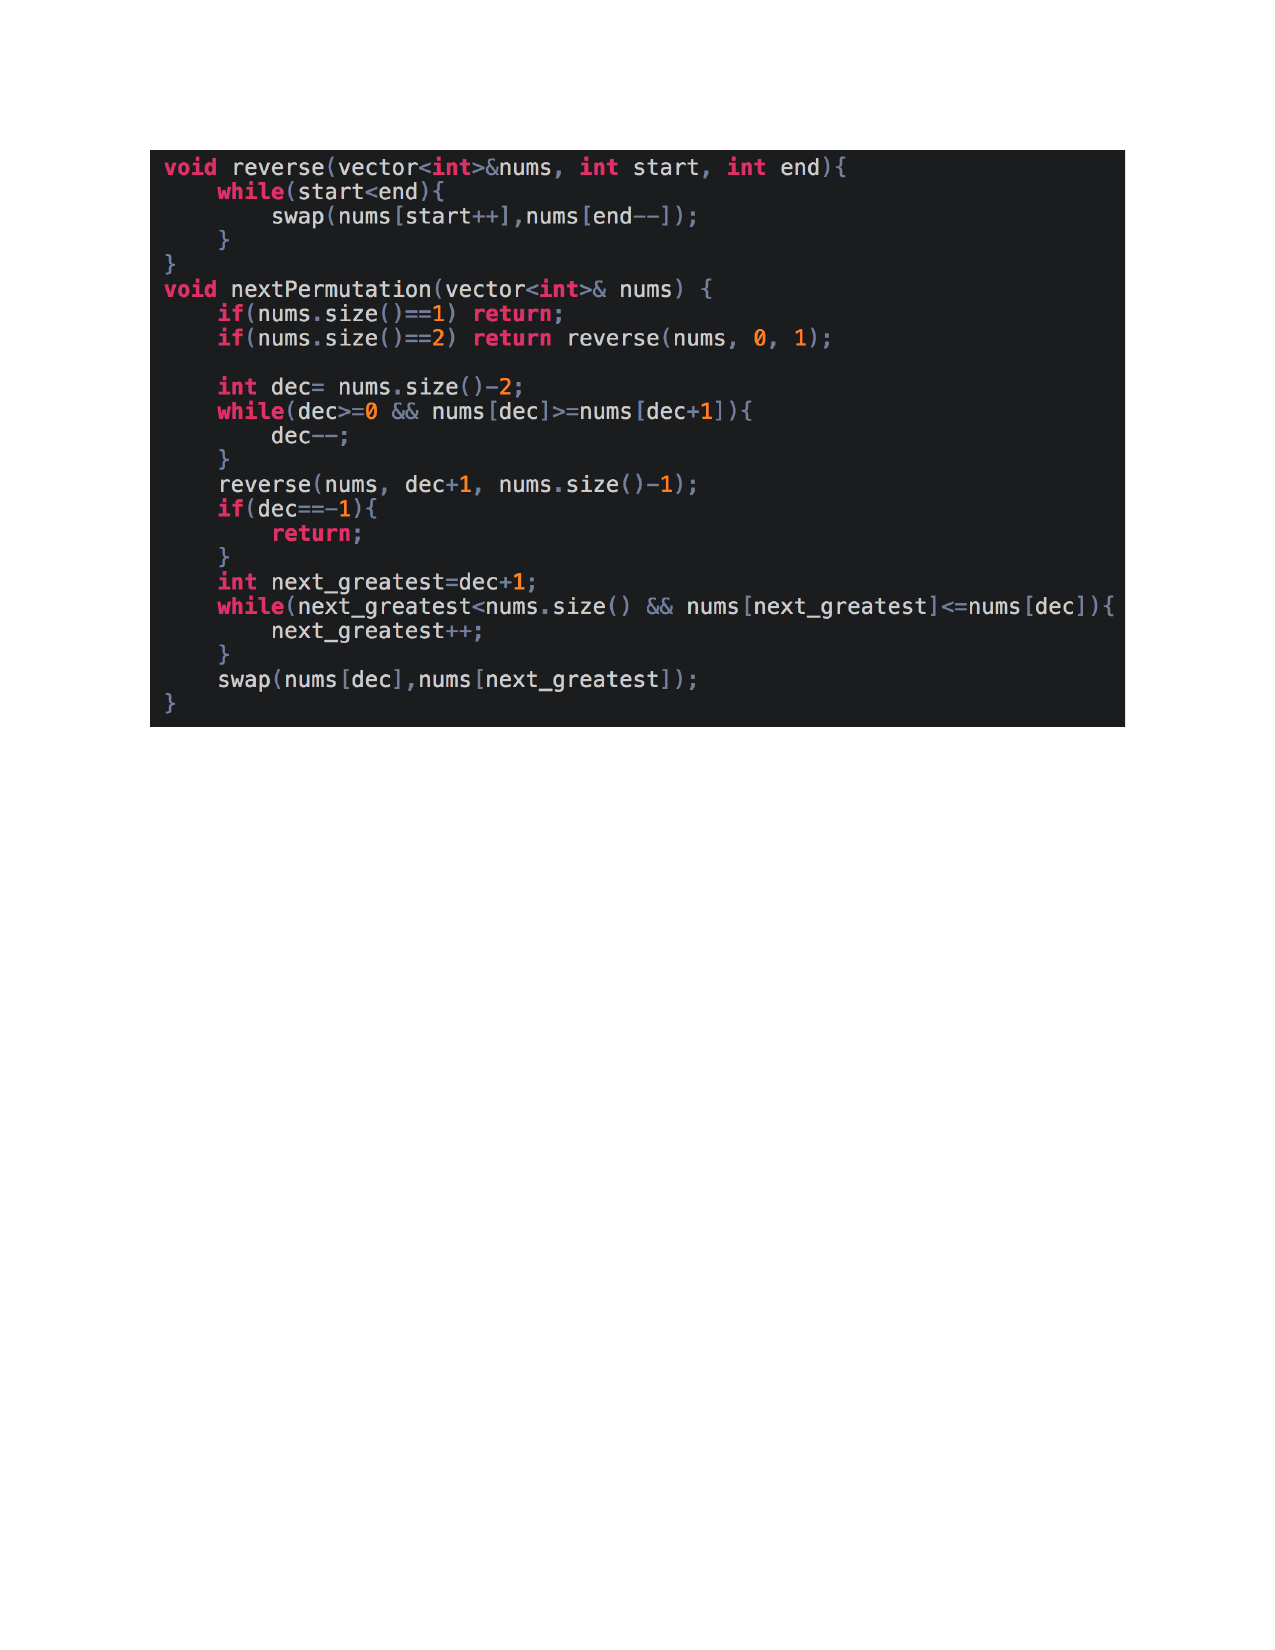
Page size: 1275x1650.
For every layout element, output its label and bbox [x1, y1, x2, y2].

picture [150, 150, 1125, 727]
